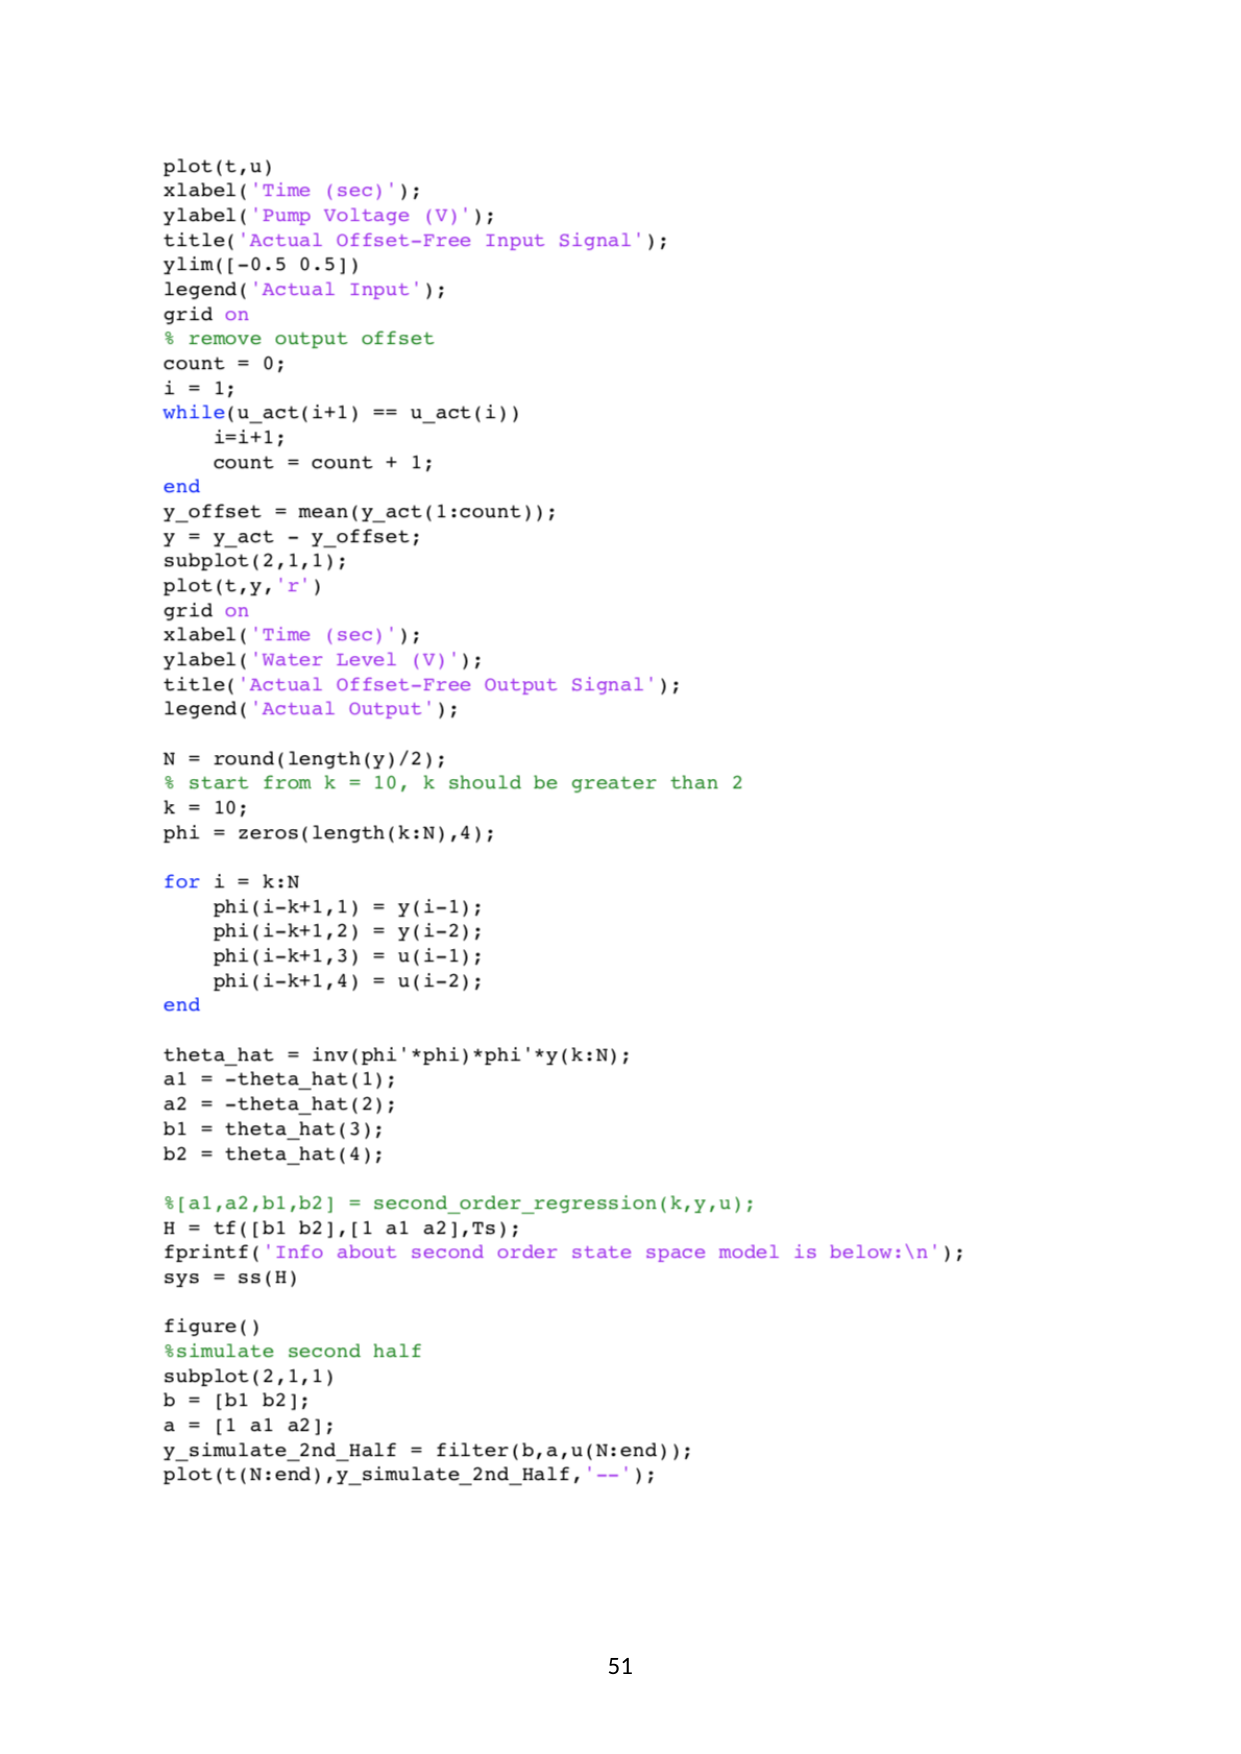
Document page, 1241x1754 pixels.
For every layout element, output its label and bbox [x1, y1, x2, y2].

picture [150, 150, 978, 1505]
